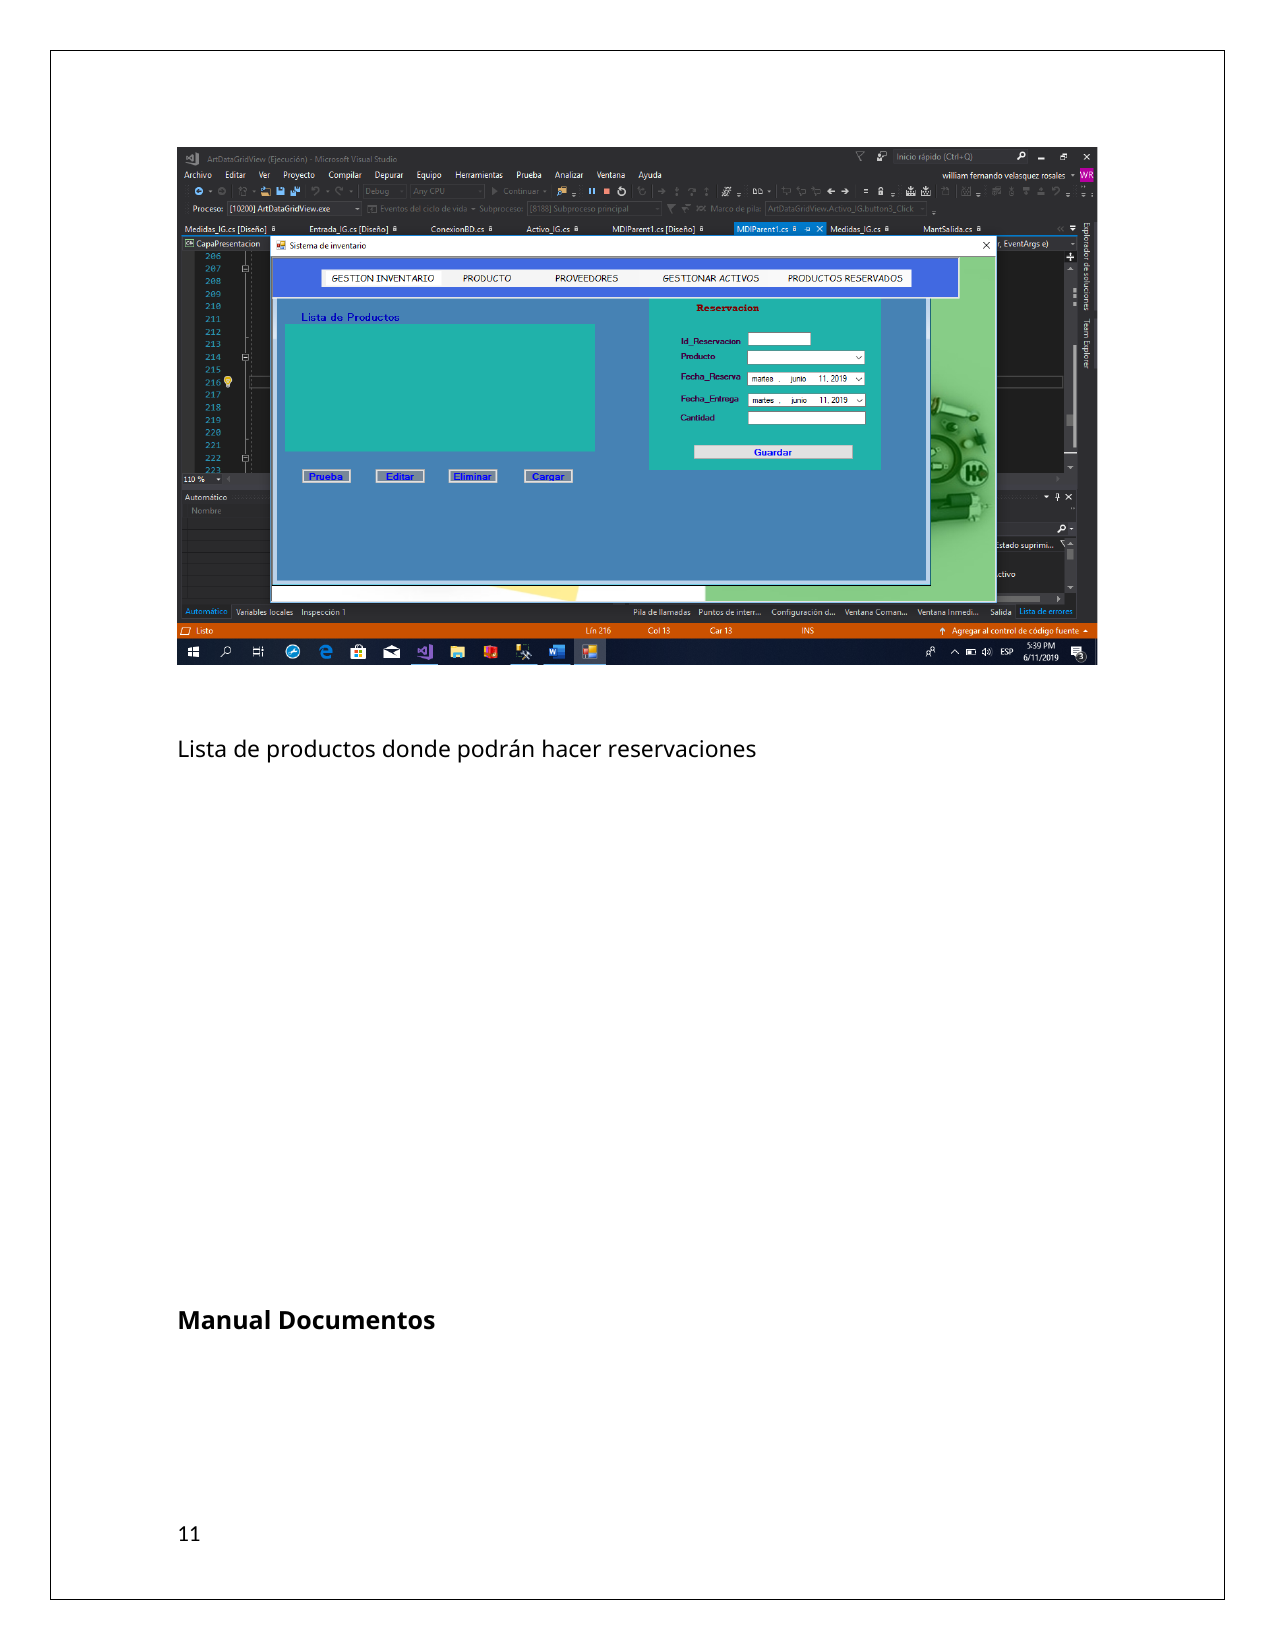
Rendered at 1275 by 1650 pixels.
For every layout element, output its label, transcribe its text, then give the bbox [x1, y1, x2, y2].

text Lista de productos donde podrán hacer reservaciones [177, 733, 1098, 764]
picture [177, 147, 1098, 665]
subtitle Manual Documentos [177, 1302, 1098, 1337]
